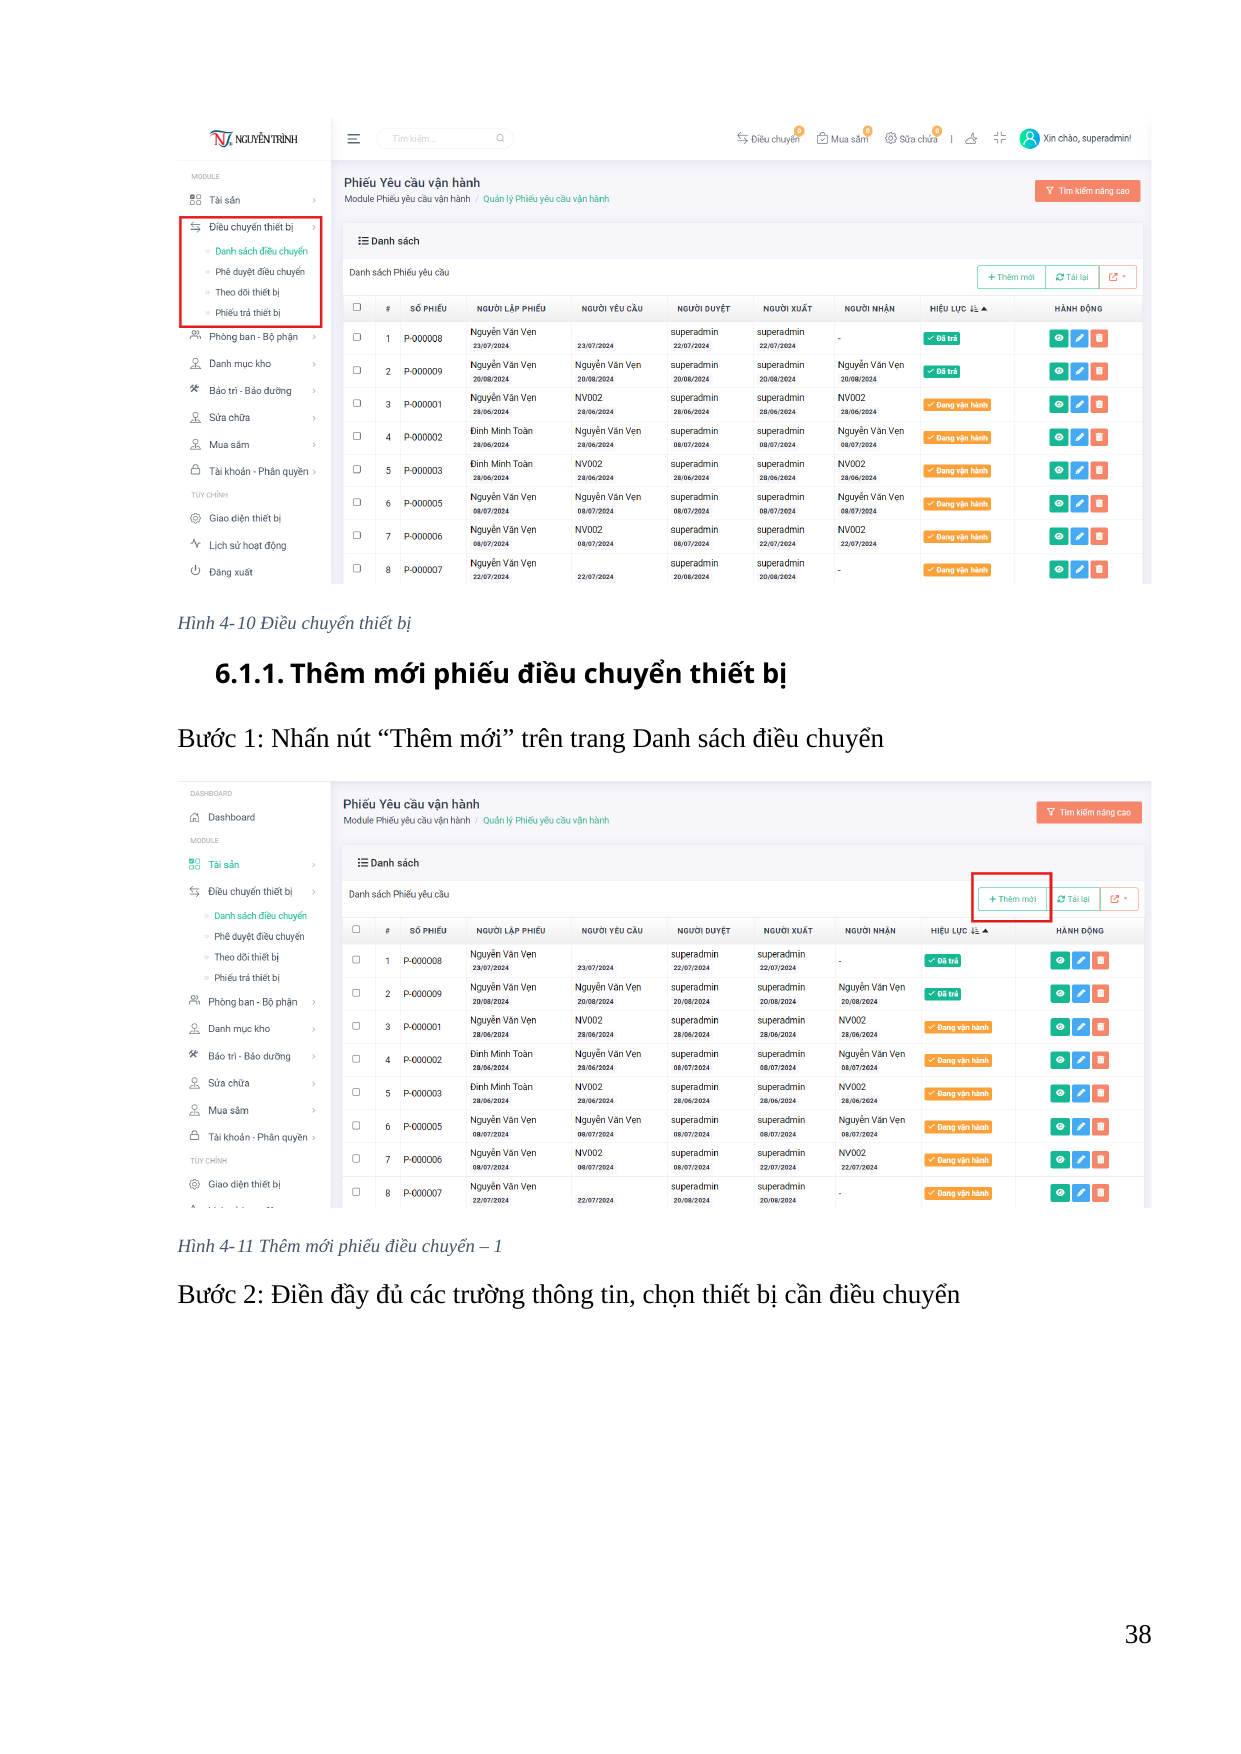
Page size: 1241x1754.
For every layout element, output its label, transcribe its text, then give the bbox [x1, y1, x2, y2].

picture [177, 781, 1152, 1208]
text Bước 1: Nhấn nút “Thêm mới” trên trang Danh sách điều chuyển [177, 722, 1152, 753]
picture [177, 118, 1152, 584]
text Bước 2: Điền đầy đủ các trường thông tin, chọn thiết bị cần điều chuyển [177, 1278, 1152, 1309]
subtitle Thêm mới phiếu điều chuyển thiết bị [215, 654, 1152, 691]
